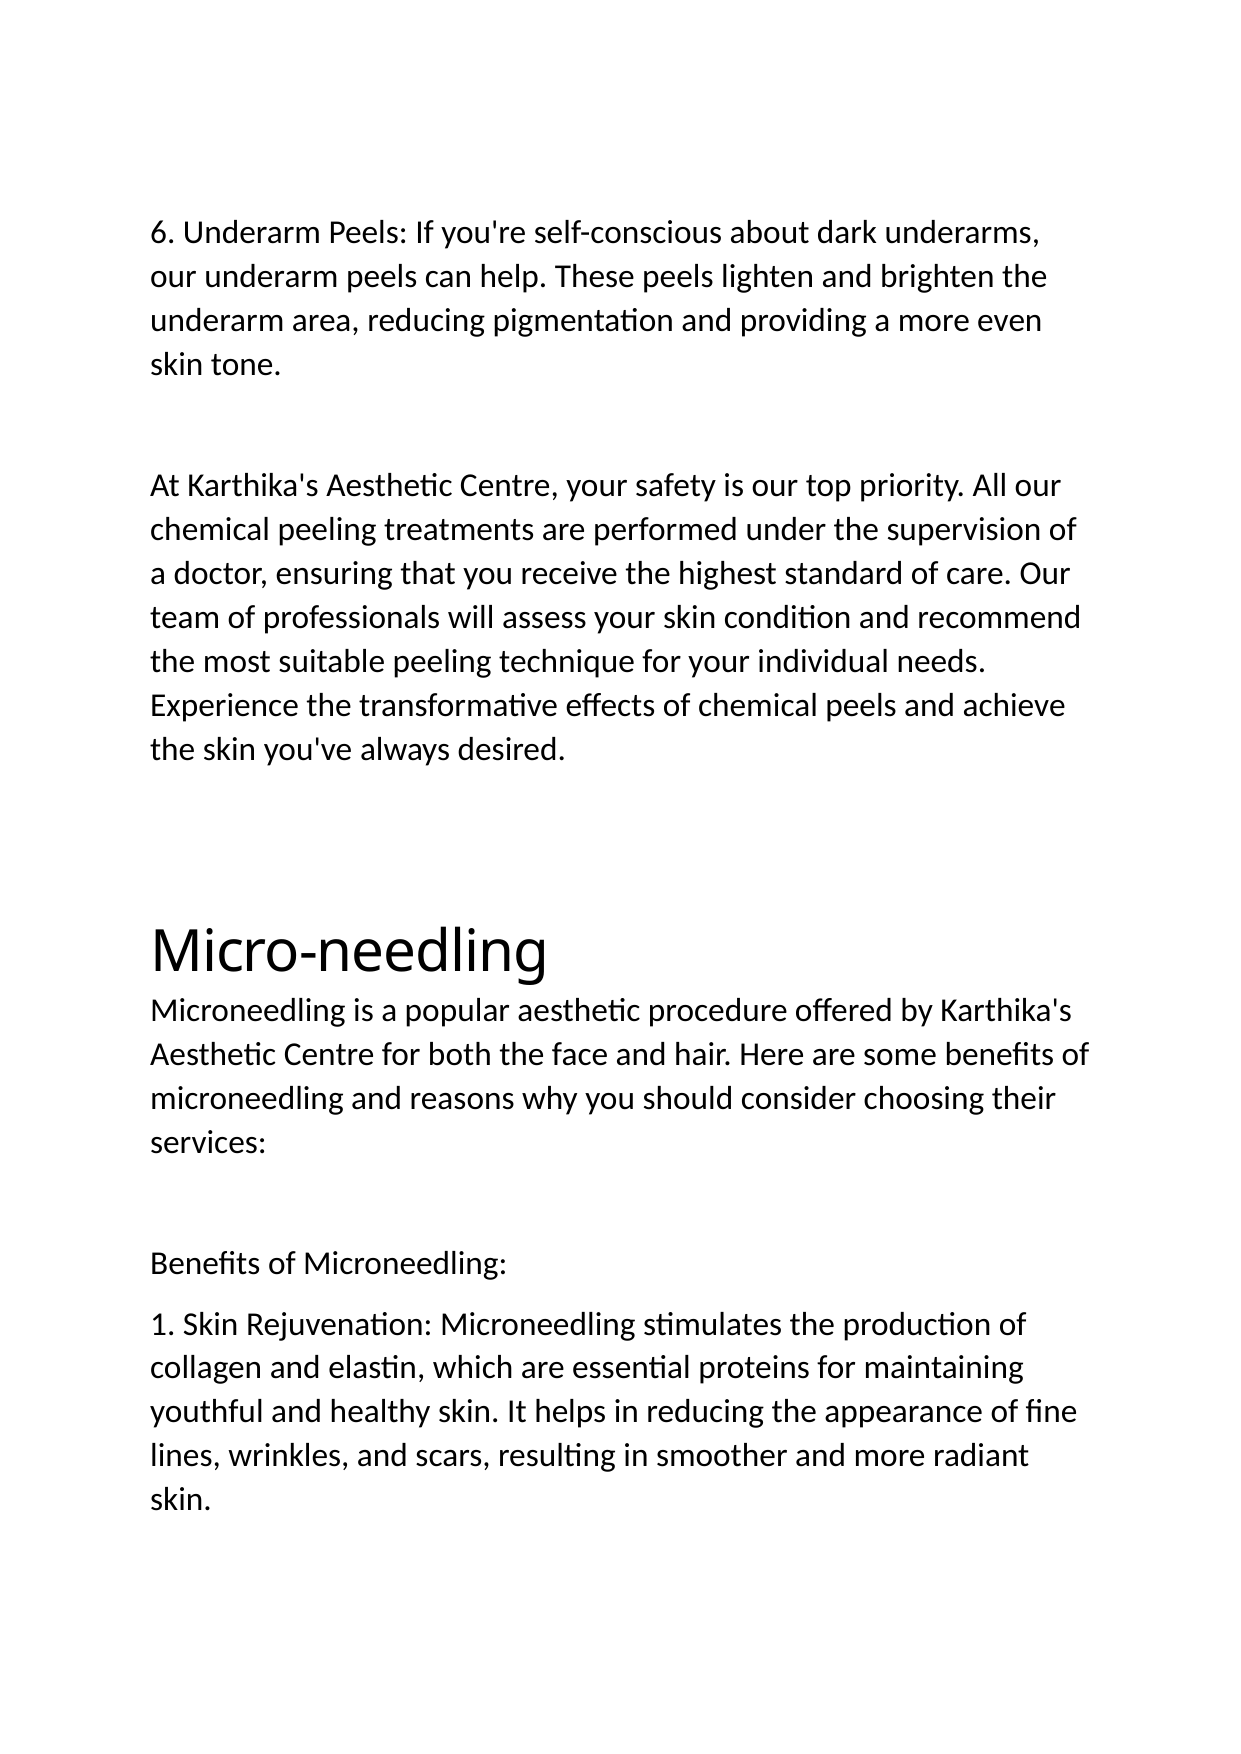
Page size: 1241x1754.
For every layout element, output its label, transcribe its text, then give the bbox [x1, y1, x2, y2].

text 6. Underarm Peels: If you're self-conscious about dark underarms, our underarm peels can help. These peels lighten and brighten the underarm area, reducing pigmentation and providing a more even skin tone. [150, 211, 1090, 383]
title Micro-needling [150, 909, 1090, 989]
text Microneedling is a popular aesthetic procedure offered by Karthika's Aesthetic Centre for both the face and hair. Here are some benefits of microneedling and reasons why you should consider choosing their services: [150, 989, 1090, 1161]
text At Karthika's Aesthetic Centre, your safety is our top priority. All our chemical peeling treatments are performed under the supervision of a doctor, ensuring that you receive the highest standard of care. Our team of professionals will assess your skin condition and recommend the most suitable peeling technique for your individual needs. Experience the transformative effects of chemical peels and achieve the skin you've always desired. [150, 464, 1090, 768]
text Benefits of Microneedling: [150, 1242, 1090, 1283]
text 1. Skin Rejuvenation: Microneedling stimulates the production of collagen and elastin, which are essential proteins for maintaining youthful and healthy skin. It helps in reducing the appearance of fine lines, wrinkles, and scars, resulting in smoother and more radiant skin. [150, 1303, 1090, 1519]
